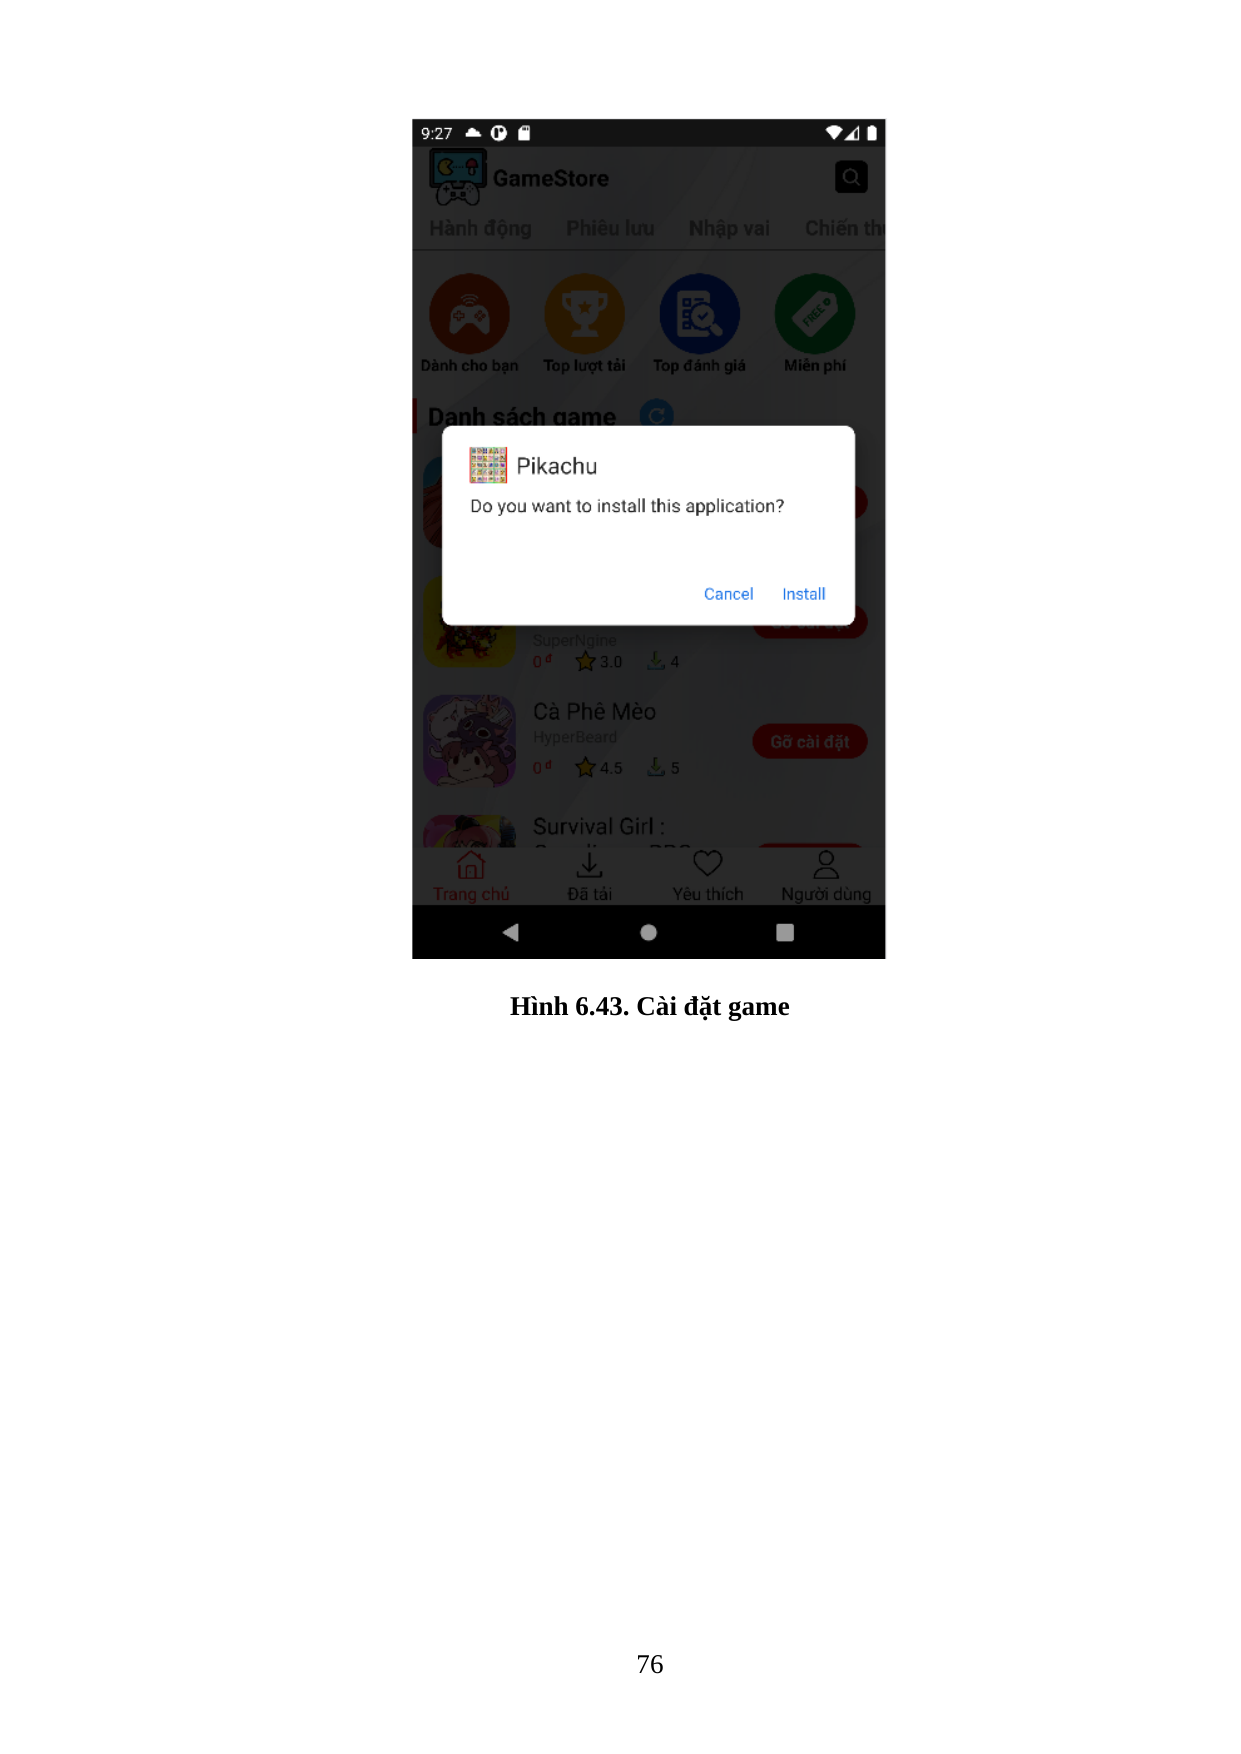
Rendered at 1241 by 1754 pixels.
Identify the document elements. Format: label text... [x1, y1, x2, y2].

picture [412, 118, 888, 959]
